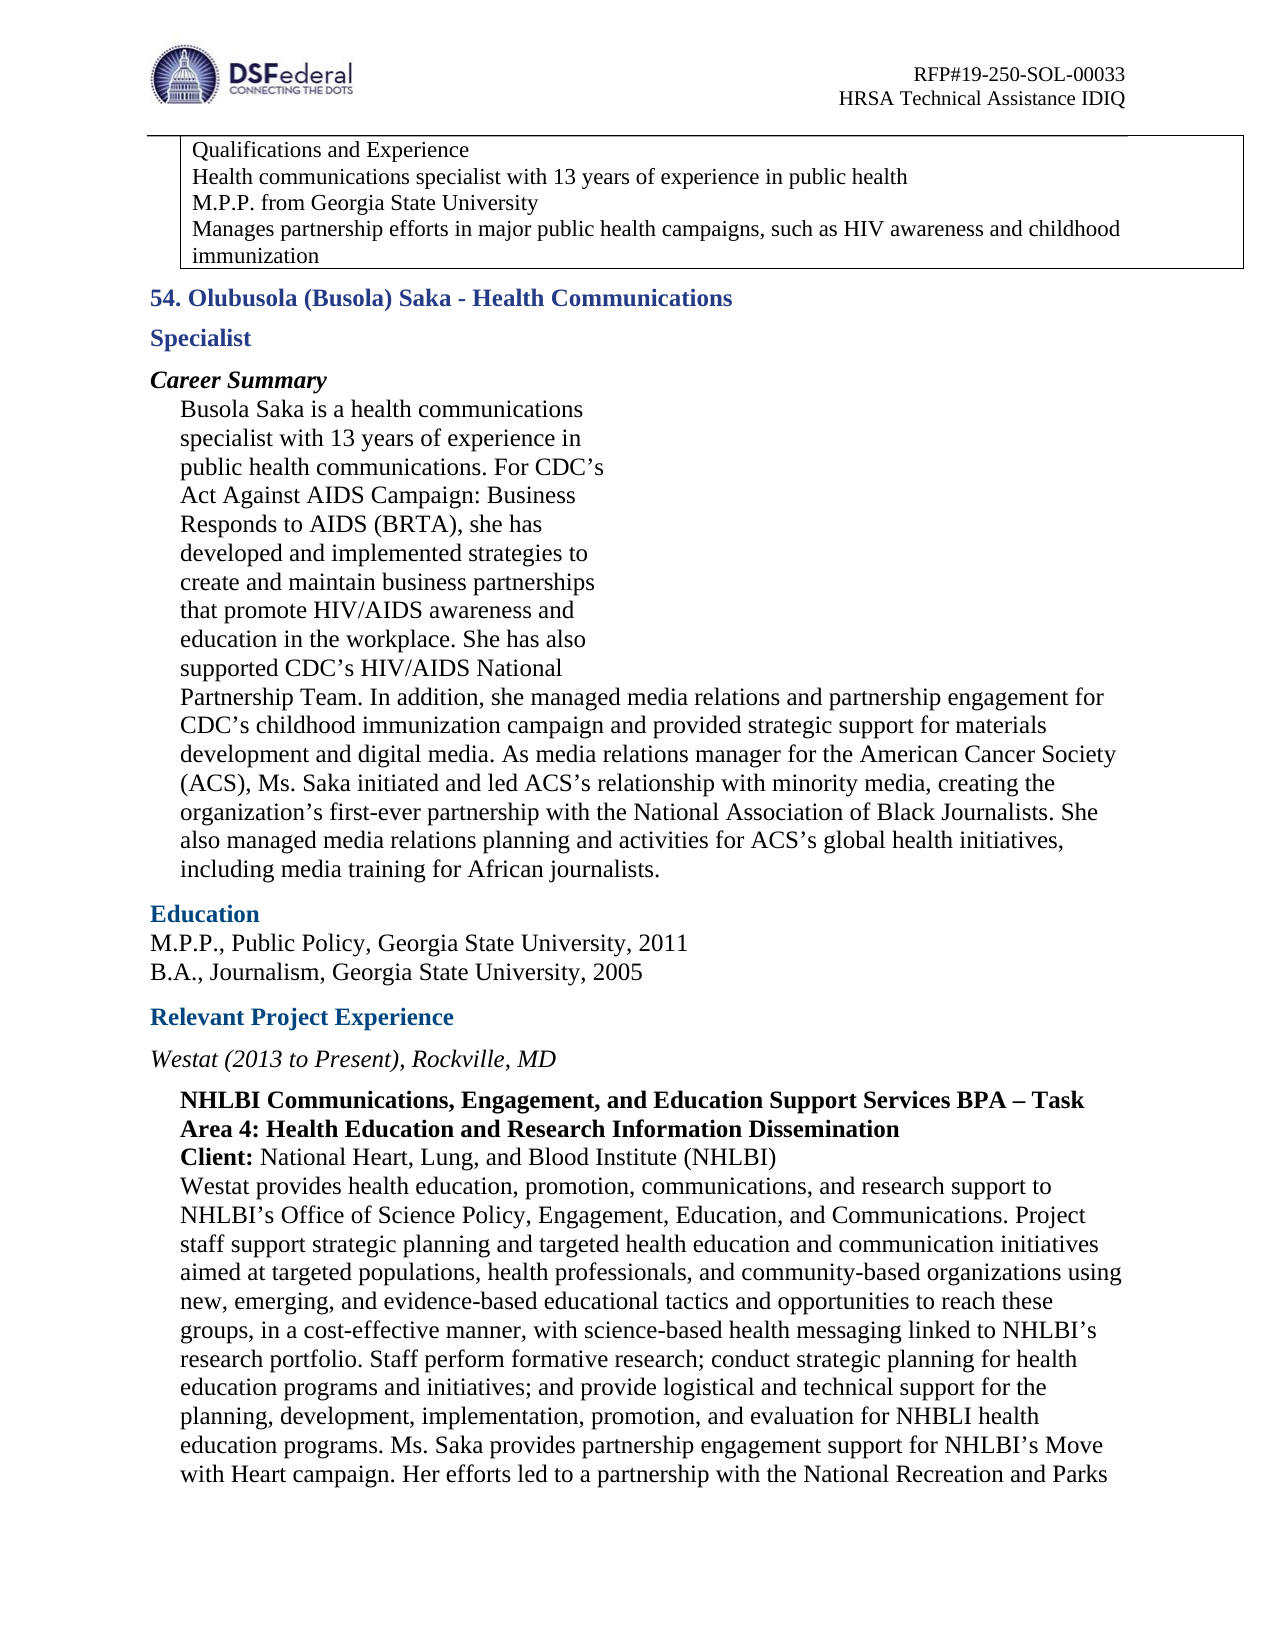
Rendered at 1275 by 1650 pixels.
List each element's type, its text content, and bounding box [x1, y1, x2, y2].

picture [149, 32, 355, 105]
table_header Qualifications and Experience Health communications specialist with 13 years of experience in public health M.P.P. from Georgia State University Manages partnership efforts in major public health campaigns, such as HIV awareness and childhood immunization [181, 136, 1243, 268]
subtitle Career Summary [150, 365, 1244, 393]
subtitle Education [150, 899, 1244, 928]
text Westat (2013 to Present), Rockville, MD [150, 1044, 1244, 1072]
text Client: National Heart, Lung, and Blood Institute (NHLBI) [180, 1142, 1244, 1171]
text Partnership Team. In addition, she managed media relations and partnership engagement for CDC’s childhood immunization campaign and provided strategic support for materials development and digital media. As media relations manager for the American Cancer Society (ACS), Ms. Saka initiated and led ACS’s relationship with minority media, creating the organization’s first-ever partnership with the National Association of Black Journalists. She also managed media relations planning and activities for ACS’s global health initiatives, including media training for African journalists. [180, 682, 1119, 883]
text M.P.P., Public Policy, Georgia State University, 2011 B.A., Journalism, Georgia State University, 2005 [150, 928, 691, 986]
subtitle NHLBI Communications, Engagement, and Education Support Services BPA – Task Area 4: Health Education and Research Information Dissemination [180, 1085, 1087, 1142]
subtitle Relevant Project Experience [150, 1002, 1244, 1031]
list Olubusola (Busola) Saka - Health Communications Specialist [150, 271, 840, 352]
text Busola Saka is a health communications specialist with 13 years of experience in public health communications. For CDC’s Act Against AIDS Campaign: Business Responds to AIDS (BRTA), she has developed and implemented strategies to create and maintain business partnerships that promote HIV/AIDS awareness and education in the workplace. She has also supported CDC’s HIV/AIDS National [180, 394, 606, 682]
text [180, 1171, 1123, 1487]
